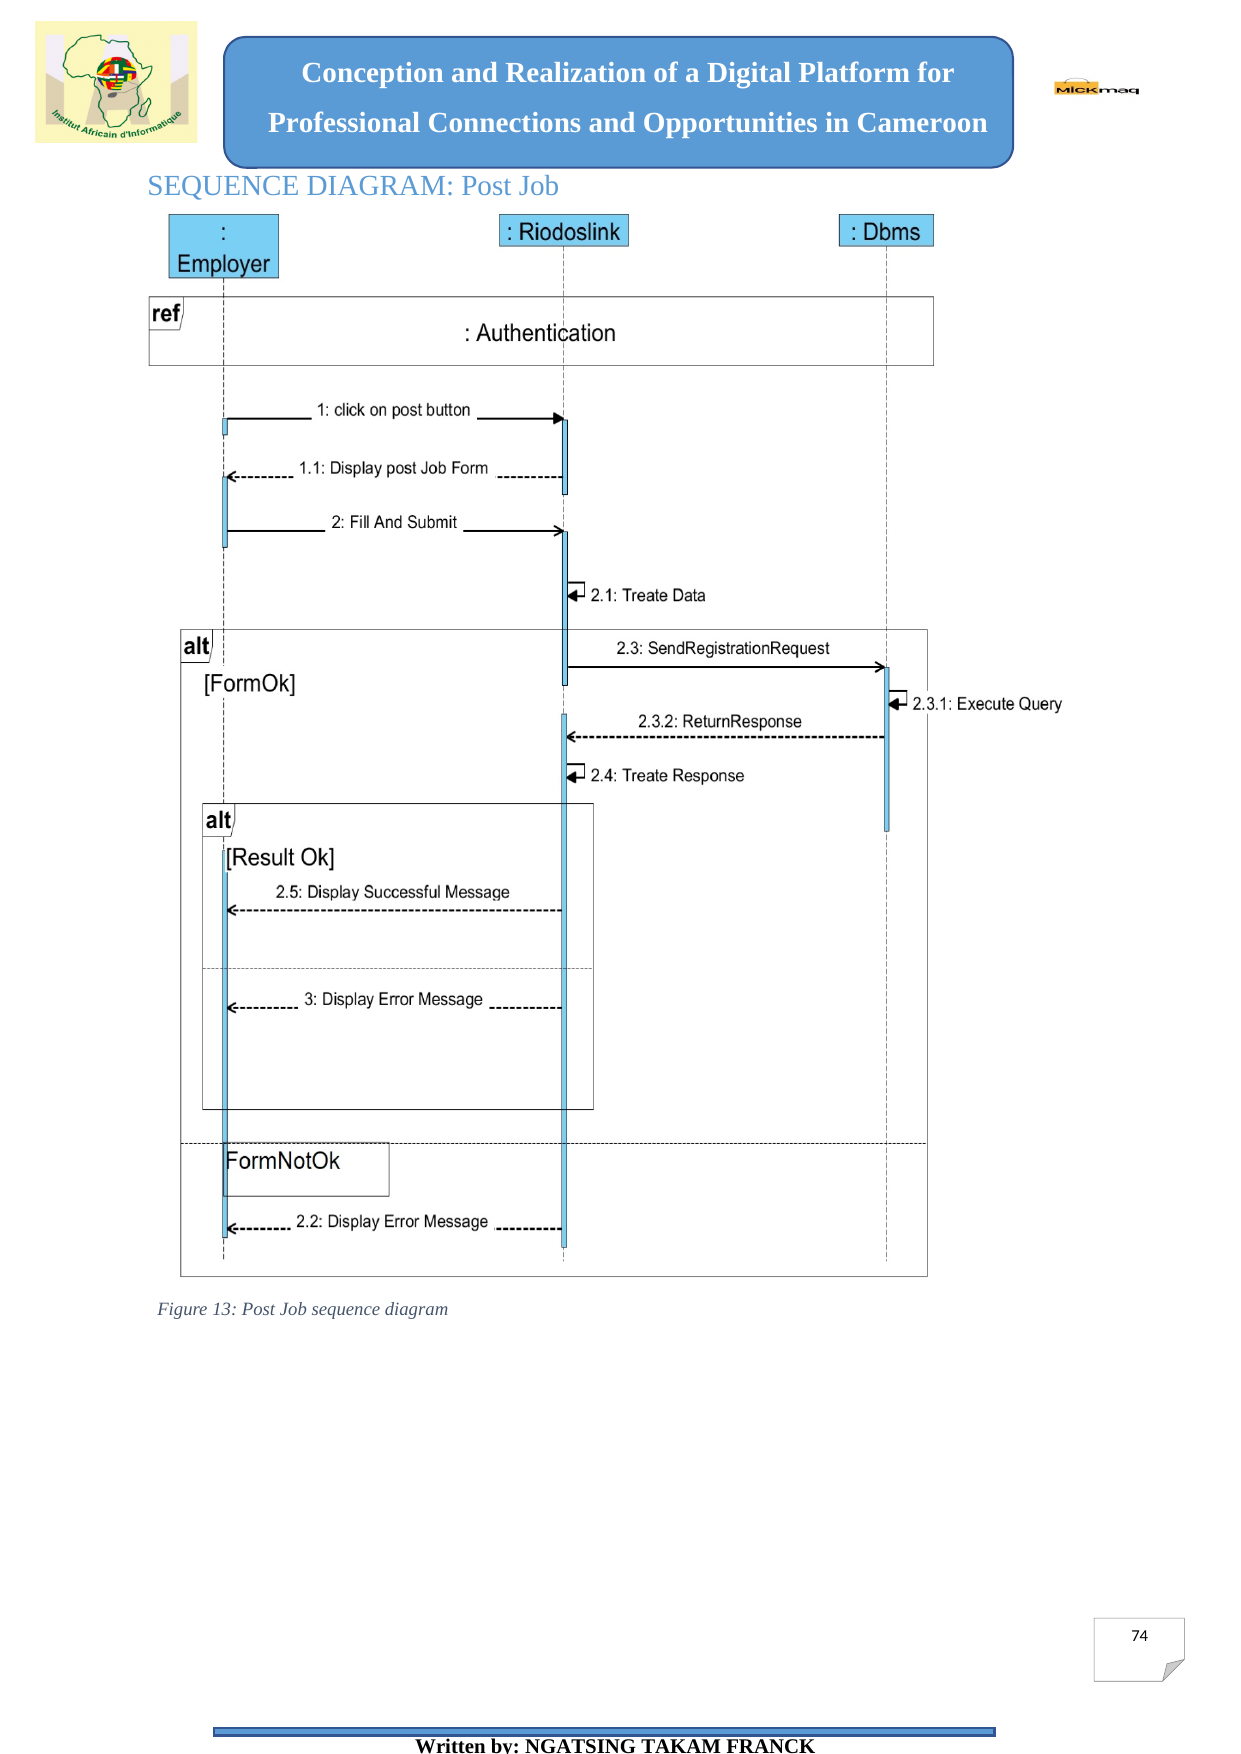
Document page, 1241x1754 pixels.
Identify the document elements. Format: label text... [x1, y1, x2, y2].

text Figure 13: Post Job sequence diagram [148, 1298, 1093, 1319]
picture [35, 21, 198, 143]
picture [1047, 73, 1143, 103]
subtitle SEQUENCE DIAGRAM: Post Job [147, 148, 1093, 201]
picture [147, 212, 1071, 1279]
